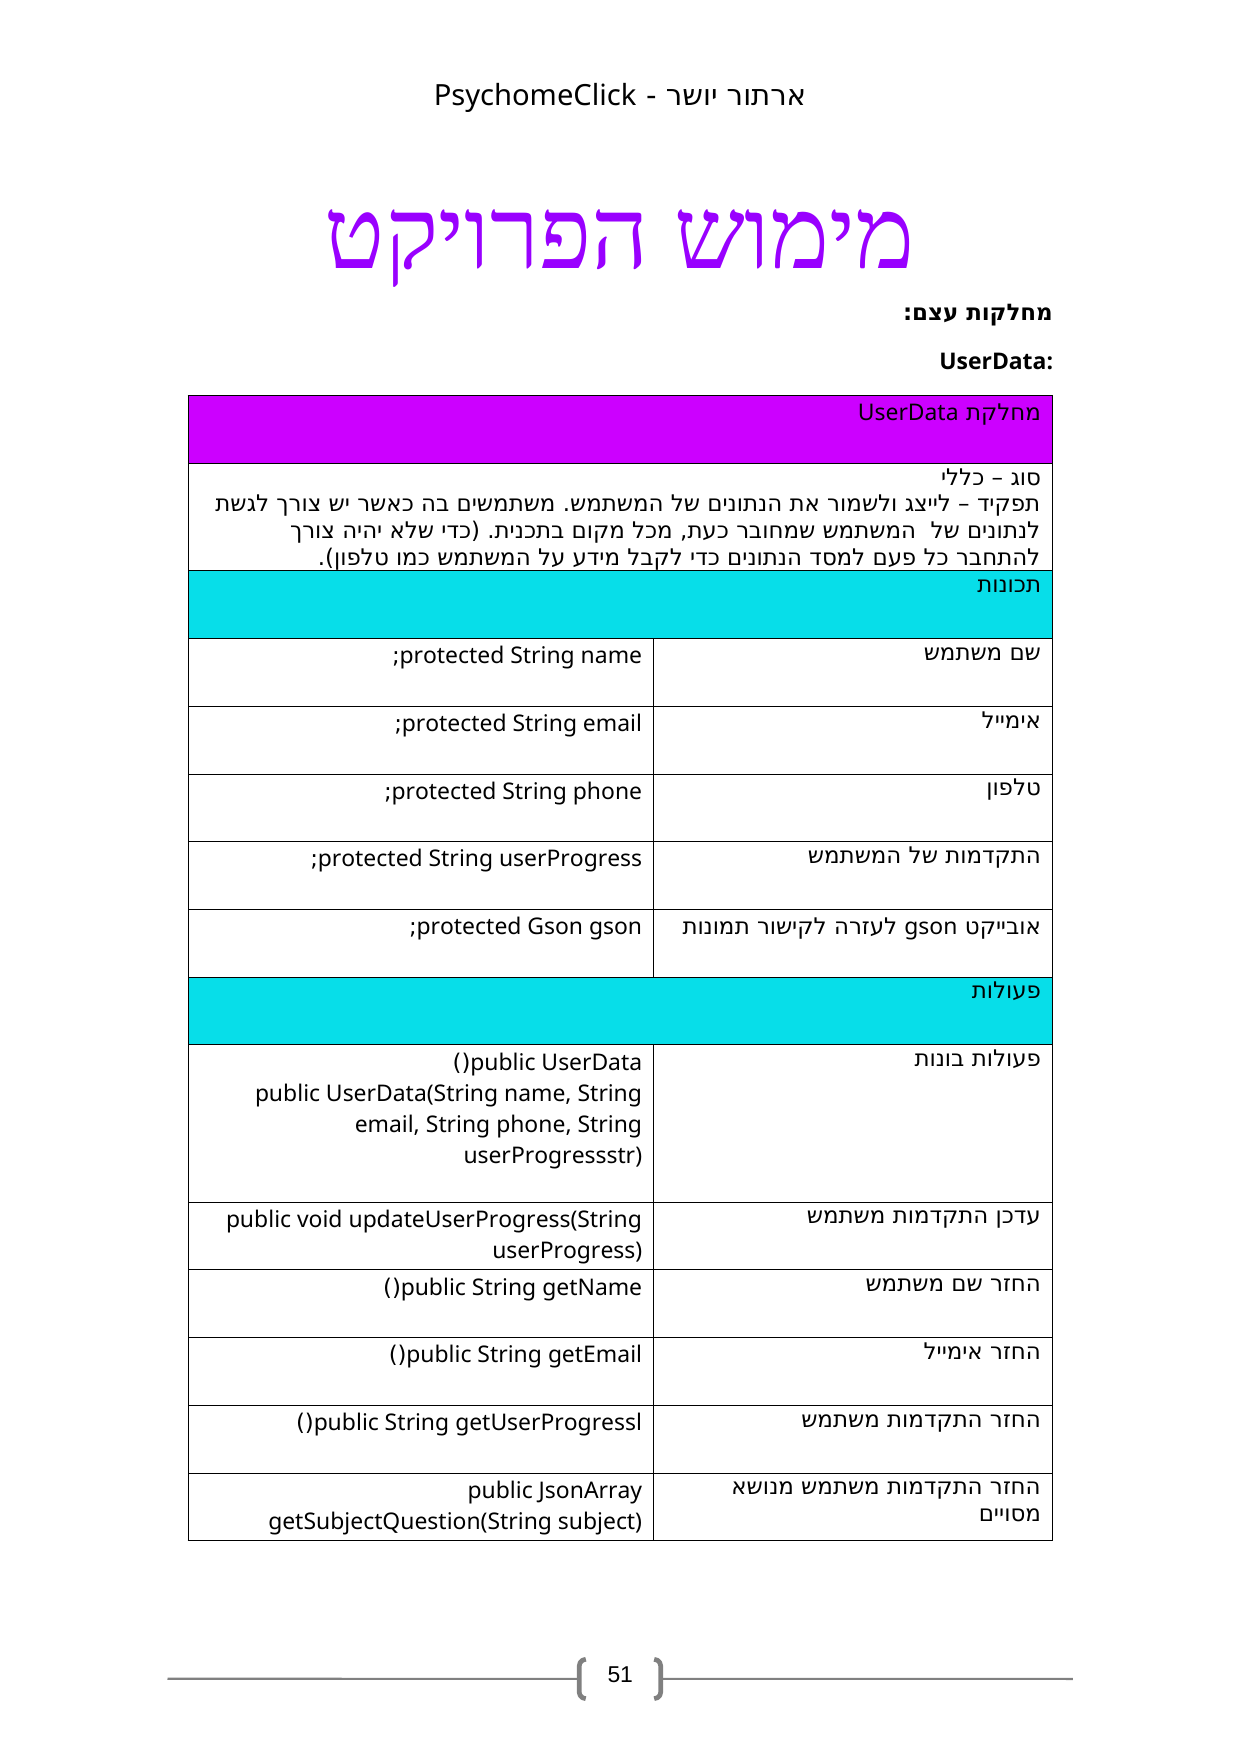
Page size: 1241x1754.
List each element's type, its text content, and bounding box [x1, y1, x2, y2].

table_cell עדכן התקדמות משתמש [654, 1203, 1052, 1269]
text מחלקות עצם: [187, 299, 1053, 326]
table_cell החזר שם משתמש [654, 1270, 1052, 1337]
table_cell התקדמות של המשתמש [654, 842, 1052, 909]
table_cell public void updateUserProgress(String userProgress) [189, 1203, 653, 1269]
table_cell פעולות בונות [654, 1045, 1052, 1202]
table_cell טלפון [654, 775, 1052, 841]
table_cell החזר התקדמות משתמש מנושא מסויים [654, 1474, 1052, 1540]
table_cell אובייקט gson לעזרה לקישור תמונות [654, 910, 1052, 977]
table_cell תכונות [189, 571, 1052, 638]
table_cell protected Gson gson; [189, 910, 653, 977]
table_cell החזר אימייל [654, 1338, 1052, 1405]
table_cell protected String phone; [189, 775, 653, 841]
table_cell public String getEmail() [189, 1338, 653, 1405]
table_cell protected String userProgress; [189, 842, 653, 909]
subtitle מימוש הפרויקט [187, 175, 1053, 290]
table_cell שם משתמש [654, 639, 1052, 706]
table_cell protected String email; [189, 707, 653, 773]
table_cell public String getUserProgressl() [189, 1406, 653, 1472]
table_cell פעולות [189, 978, 1052, 1044]
table_header מחלקת UserData [189, 396, 1052, 463]
table_cell החזר התקדמות משתמש [654, 1406, 1052, 1472]
table_cell public JsonArray getSubjectQuestion(String subject) [189, 1474, 653, 1540]
table_cell protected String name; [189, 639, 653, 706]
table_cell סוג – כללי תפקיד – לייצג ולשמור את הנתונים של המשתמש. משתמשים בה כאשר יש צורך לגשת לנתונים של המשתמש שמחובר כעת, מכל מקום בתכנית. (כדי שלא יהיה צורך להתחבר כל פעם למסד הנתונים כדי לקבל מידע על המשתמש כמו טלפון). [189, 464, 1052, 570]
table_cell אימייל [654, 707, 1052, 773]
text UserData: [187, 344, 1053, 376]
table_cell public String getName() [189, 1270, 653, 1337]
table_cell public UserData() public UserData(String name, String email, String phone, String userProgressstr) [189, 1045, 653, 1202]
